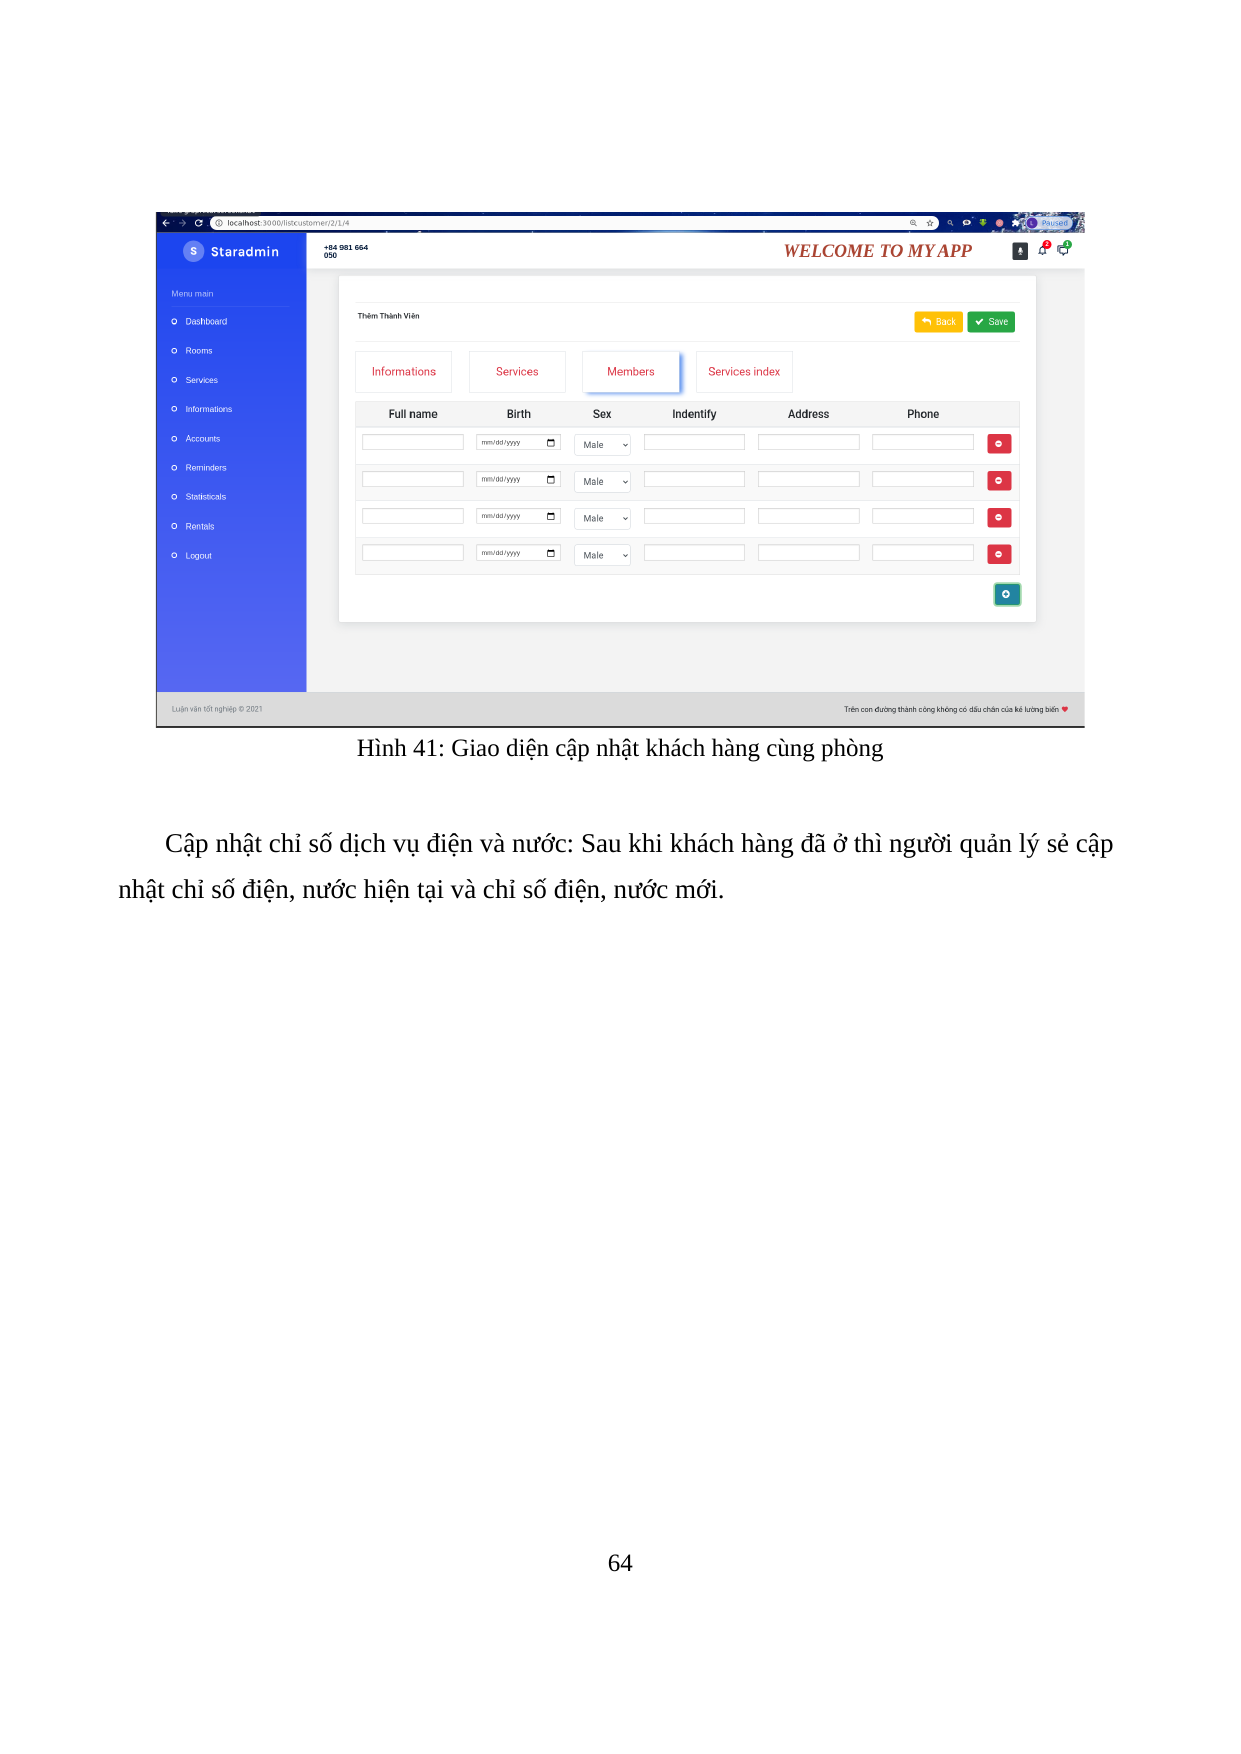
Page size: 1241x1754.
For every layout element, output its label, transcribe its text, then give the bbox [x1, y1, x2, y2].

picture [155, 212, 1085, 728]
text Cập nhật chỉ số dịch vụ điện và nước: Sau khi khách hàng đã ở thì người quản lý sẻ cập nhật chỉ số điện, nước hiện tại và chỉ số điện, nước mới. [118, 827, 1122, 904]
